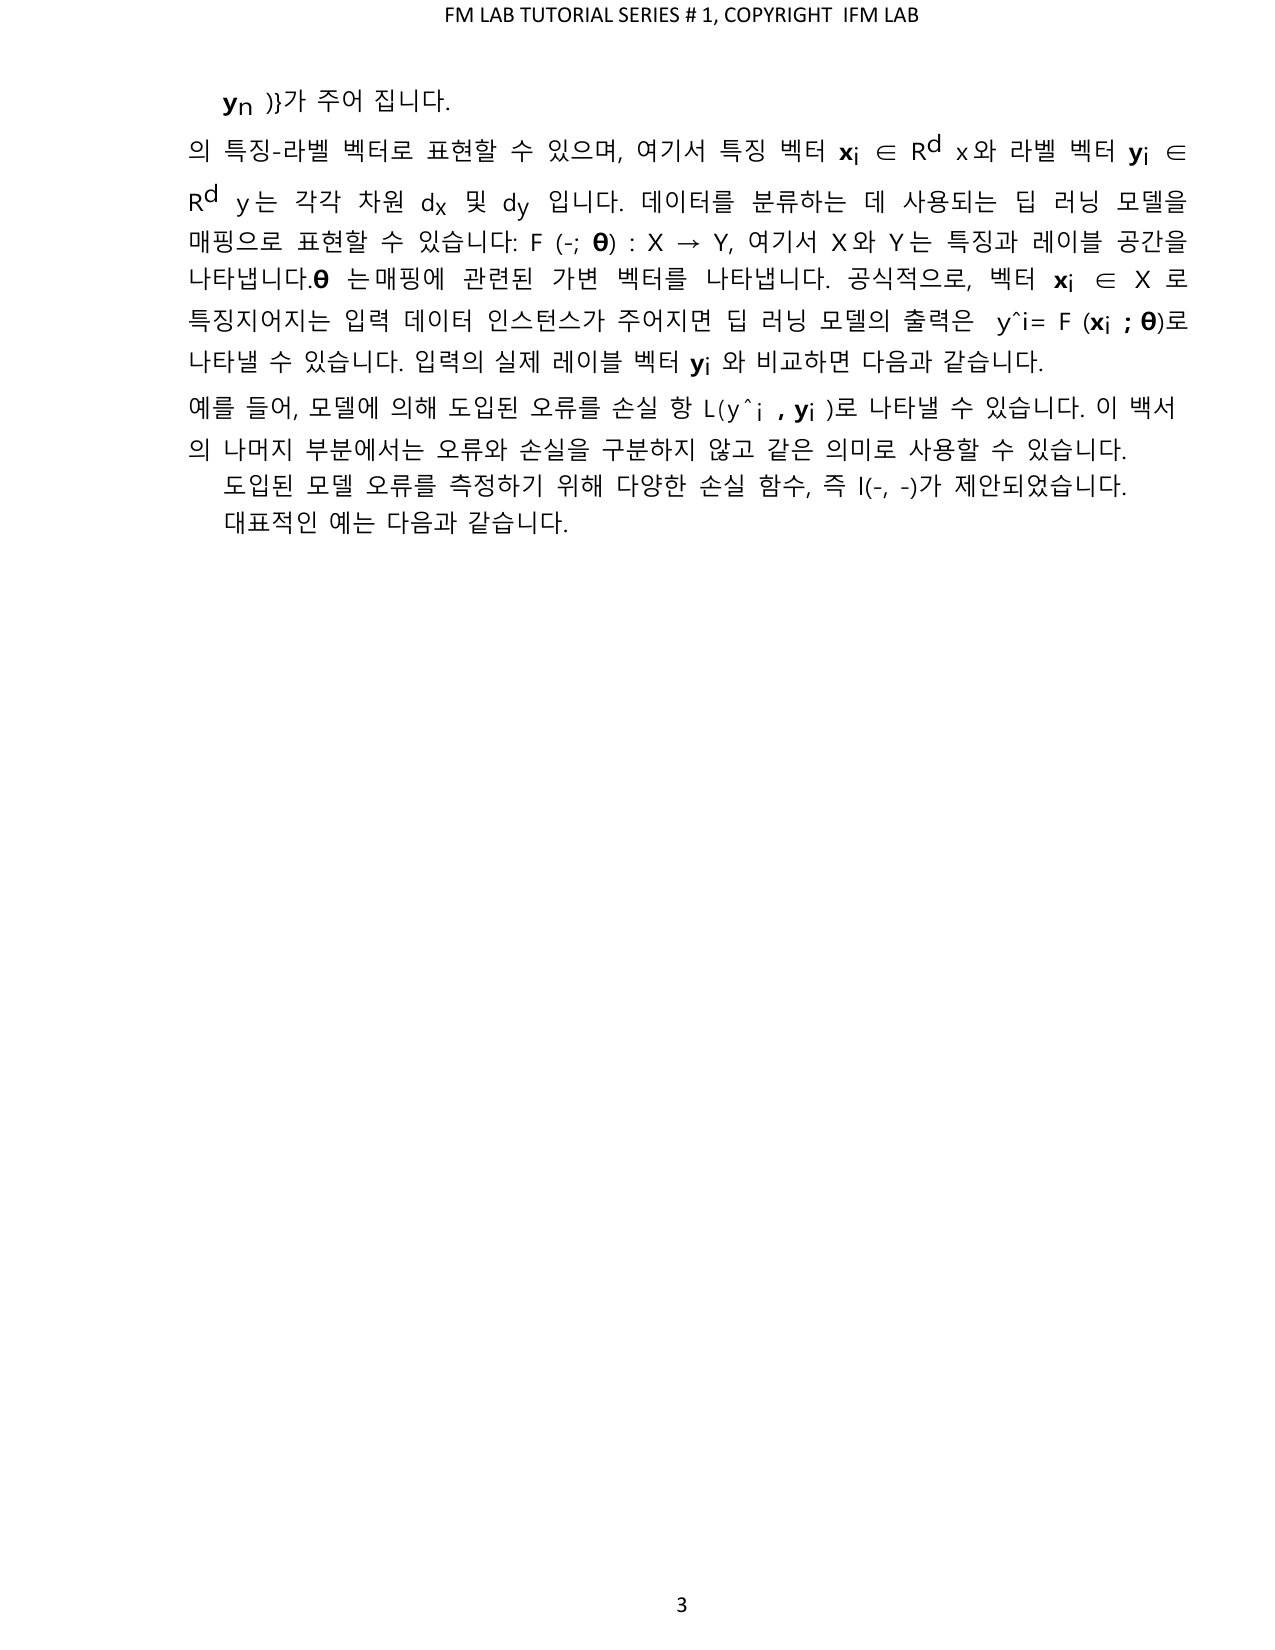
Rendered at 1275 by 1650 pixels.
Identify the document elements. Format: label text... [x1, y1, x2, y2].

text 의 나머지 부분에서는 오류와 손실을 구분하지 않고 같은 의미로 사용할 수 있습니다.도입된 모델 오류를 측정하기 위해 다양한 손실 함수, 즉 l(-, -)가 제안되었습니다. 대표적인 예는 다음과 같습니다. [187, 433, 1127, 538]
text 예를 들어, 모델에 의해 도입된 오류를 손실 항 L(yˆi , yi )로 나타낼 수 있습니다. 이 백서 [187, 392, 1188, 428]
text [223, 85, 1143, 121]
text 의 특징-라벨 벡터로 표현할 수 있으며, 여기서 특징 벡터 xi ∈ Rd x와 라벨 벡터 yi ∈ Rd y는 각각 차원 dx 및 dy 입니다. 데이터를 분류하는 데 사용되는 딥 러닝 모델을 매핑으로 표현할 수 있습니다: F (-; θ) : X → Y, 여기서 X와 Y는 특징과 레이블 공간을 나타냅니다.θ 는매핑에 관련된 가변 벡터를 나타냅니다. 공식적으로, 벡터 xi ∈ X 로 특징지어지는 입력 데이터 인스턴스가 주어지면 딥 러닝 모델의 출력은 yˆi= F (xi ; θ)로 나타낼 수 있습니다. 입력의 실제 레이블 벡터 yi 와 비교하면 다음과 같습니다. [187, 127, 1188, 381]
